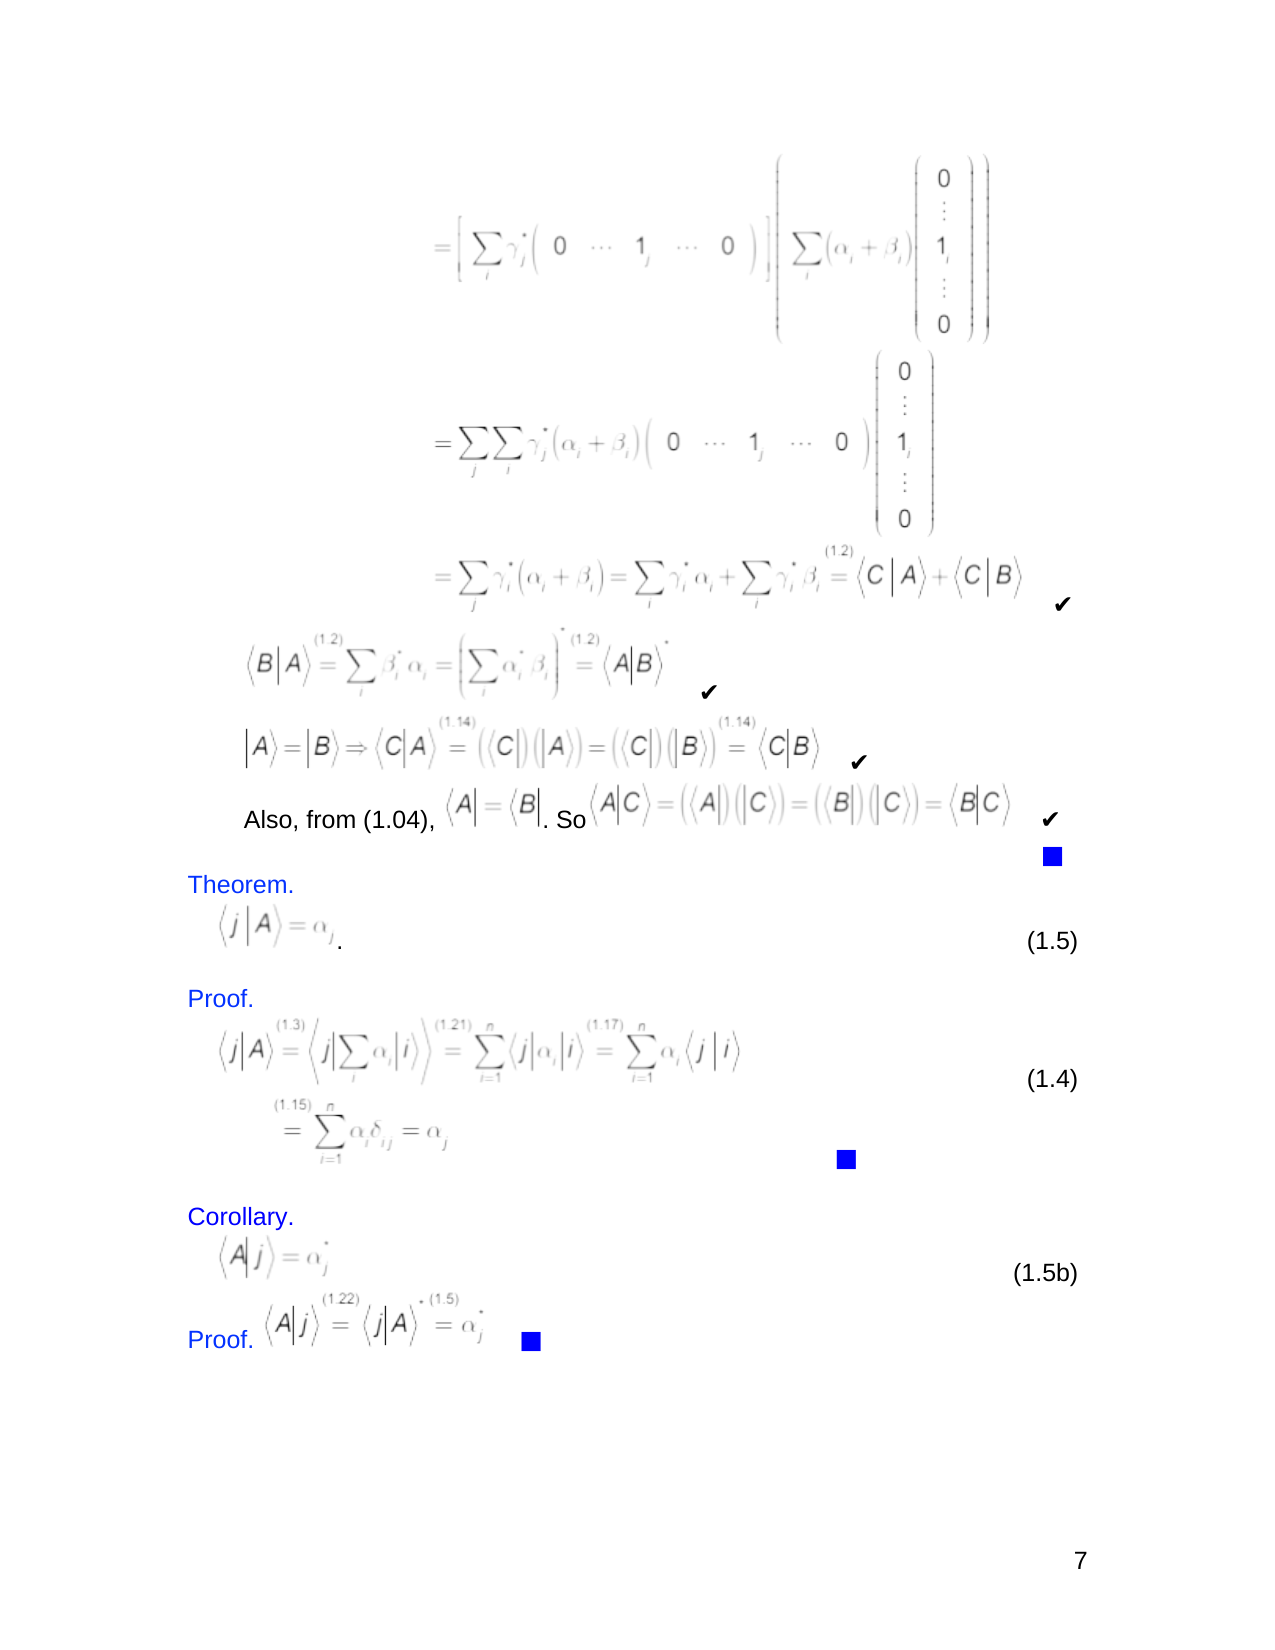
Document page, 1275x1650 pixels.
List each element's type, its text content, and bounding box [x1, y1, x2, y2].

text Corollary. [187, 1202, 1087, 1231]
text Proof. [187, 984, 1087, 1012]
text ■ [187, 836, 1087, 870]
text Theorem. [187, 870, 1087, 899]
text ■ [187, 1093, 1087, 1173]
text ✔ [187, 620, 1087, 709]
text ✔ [187, 538, 1087, 620]
text (1.5b) [187, 1231, 1087, 1287]
text . (1.5) [187, 899, 1087, 955]
text (1.4) [187, 1012, 1087, 1093]
text Also, from (1.04), . So ✔ [187, 778, 1087, 836]
text Proof. ■ [187, 1287, 1087, 1356]
text ✔ [187, 709, 1087, 778]
